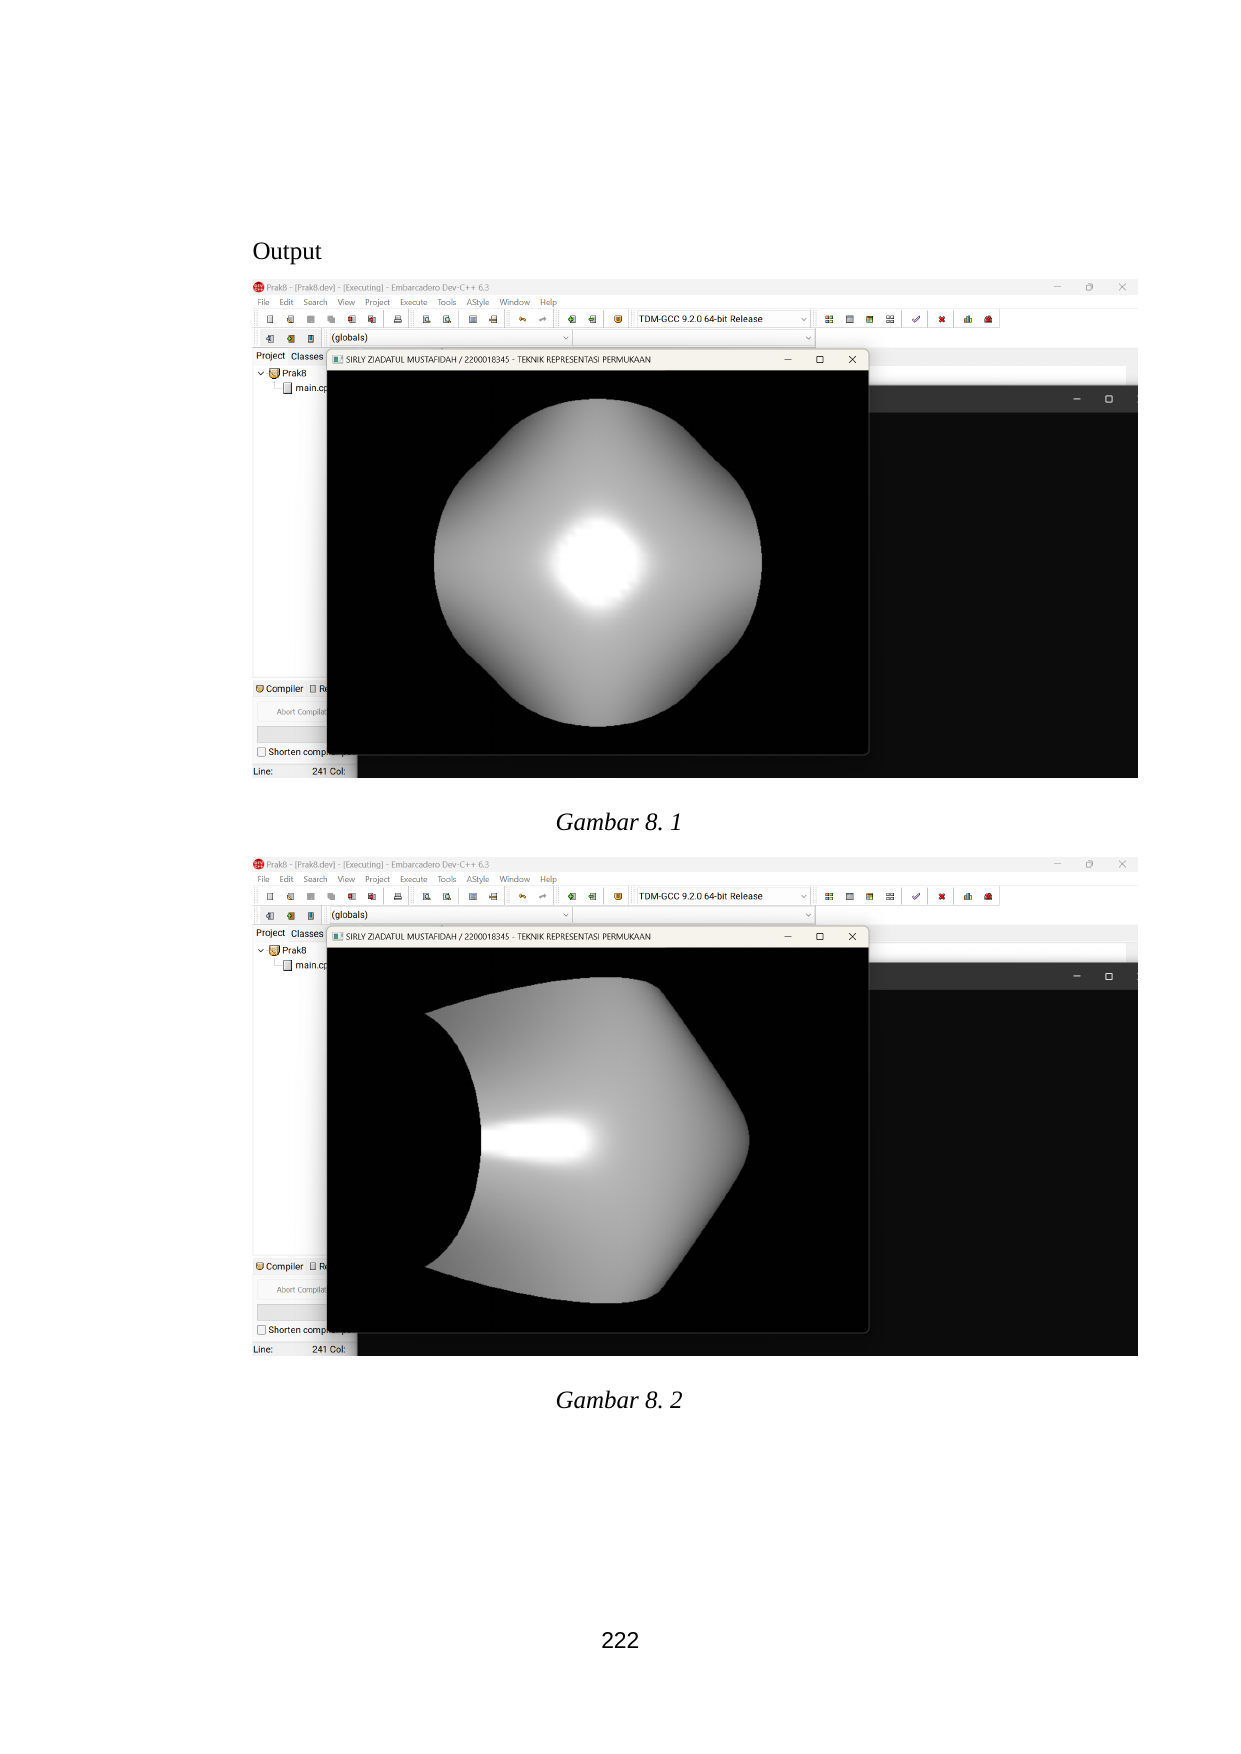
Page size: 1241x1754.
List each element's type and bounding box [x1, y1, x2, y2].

picture [252, 279, 1138, 778]
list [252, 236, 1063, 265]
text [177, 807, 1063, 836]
picture [252, 857, 1138, 1356]
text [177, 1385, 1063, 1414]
